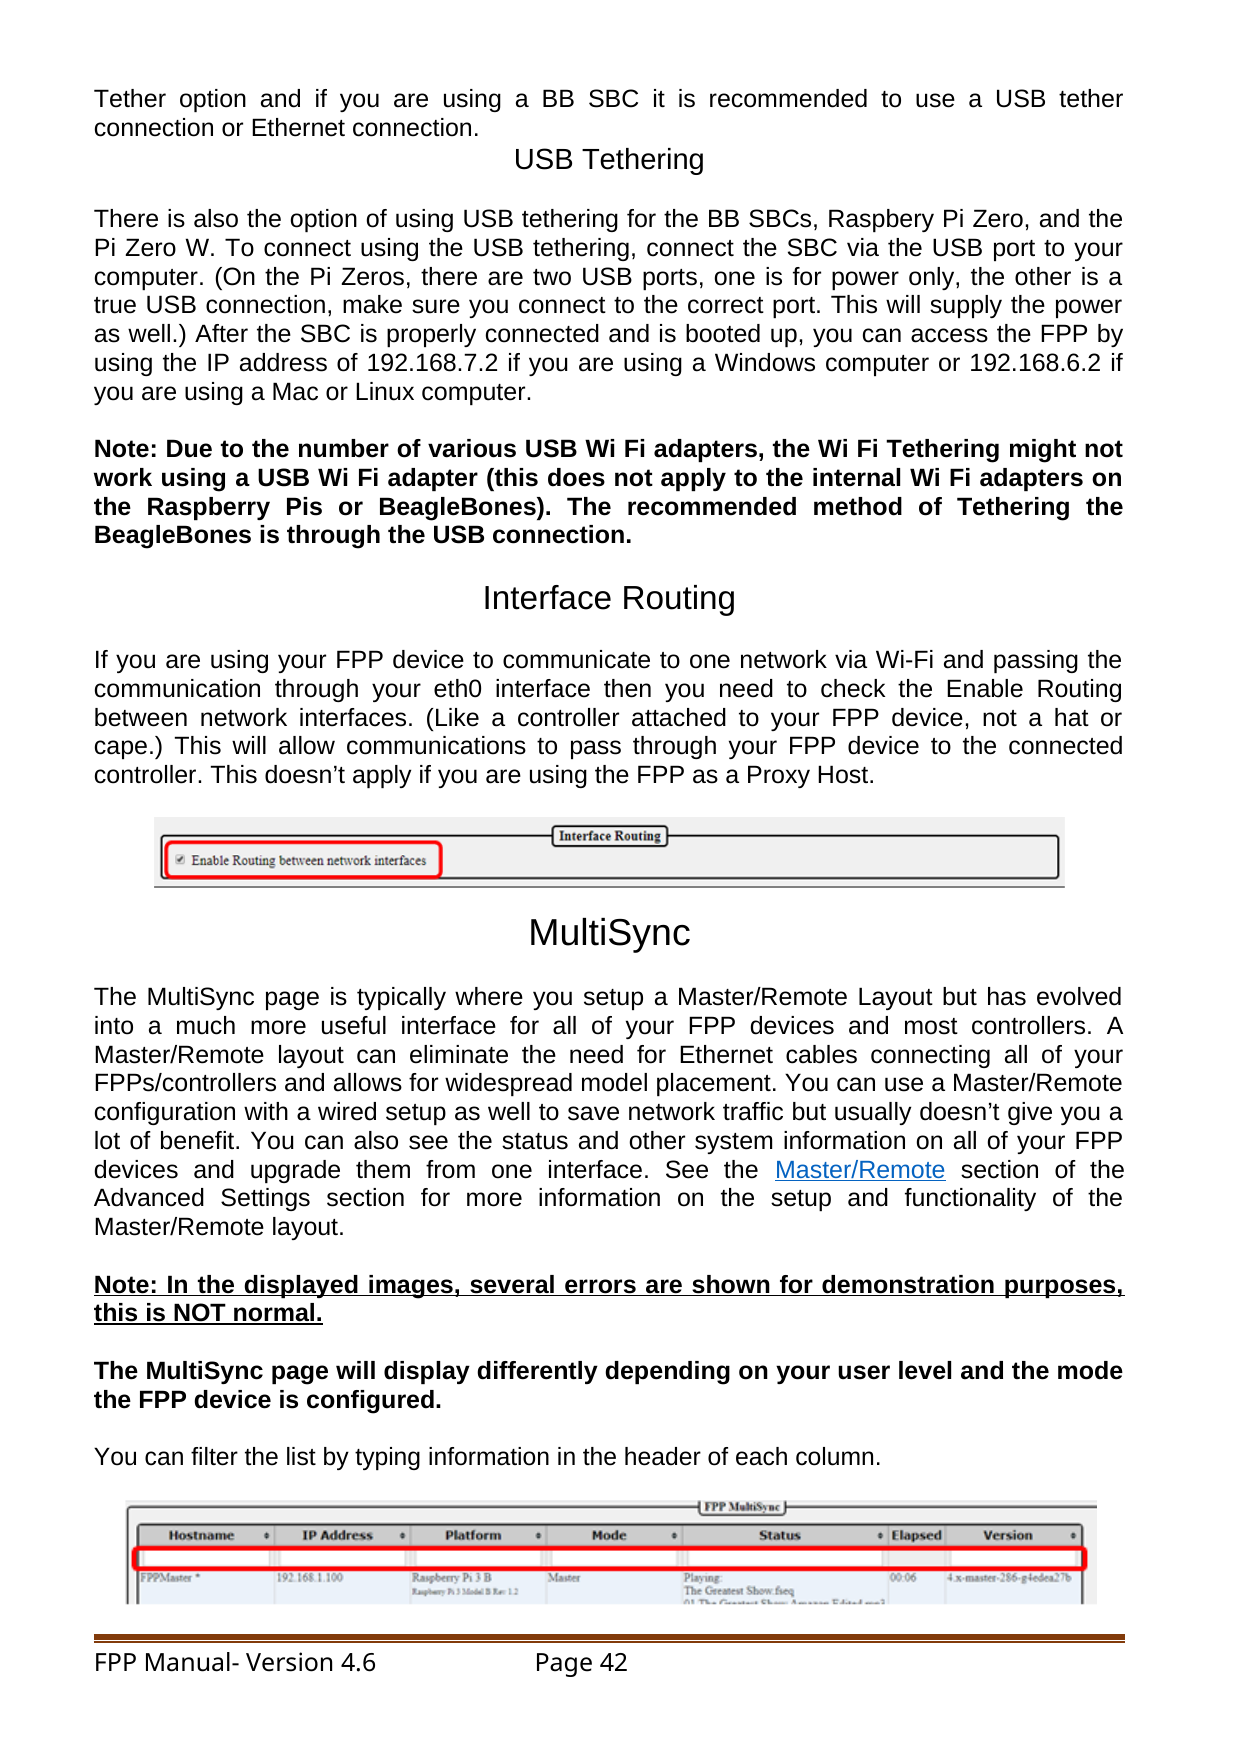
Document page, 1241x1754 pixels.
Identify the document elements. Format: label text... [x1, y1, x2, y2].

subtitle USB Tethering [94, 142, 1125, 175]
text Note: In the displayed images, several errors are shown for demonstration purposes, this is NOT normal. [94, 1296, 1125, 1327]
text The MultiSync page will display differently depending on your user level and the mode the FPP device is configured. [94, 1356, 1125, 1413]
text There is also the option of using USB tethering for the BB SBCs, Raspbery Pi Zero, and the Pi Zero W. To connect using the USB tethering, connect the SBC via the USB port to your computer. (On the Pi Zeros, there are two USB ports, one is for power only, the other is a true USB connection, make sure you connect to the correct port. This will supply the power as well.) After the SBC is properly connected and is booted up, you can access the FPP by using the IP address of 192.168.7.2 if you are using a Windows computer or 192.168.6.2 if you are using a Mac or Linux computer. [94, 204, 1125, 405]
text The MultiSync page is typically where you setup a Master/Remote Layout but has evolved into a much more useful interface for all of your FPP devices and most controllers. A Master/Remote layout can eliminate the need for Ethernet cables connecting all of your FPPs/controllers and allows for widespread model placement. You can use a Master/Remote configuration with a wired setup as well to save network traffic but usually doesn’t give you a lot of benefit. You can also see the status and other system information on all of your FPP devices and upgrade them from one interface. See the Master/Remote section of the Advanced Settings section for more information on the setup and functionality of the Master/Remote layout. [94, 982, 1125, 1241]
subtitle MultiSync [94, 910, 1125, 953]
subtitle Interface Routing [94, 578, 1125, 616]
text Note: In the displayed images, several errors are shown for demonstration purposes, this is NOT normal. [94, 1269, 1125, 1295]
text If you are using your FPP device to communicate to one network via Wi-Fi and passing the communication through your eth0 interface then you need to check the Enable Routing between network interfaces. (Like a controller attached to your FPP device, not a hat or cape.) This will allow communications to pass through your FPP device to the connected controller. This doesn’t apply if you are using the FPP as a Proxy Host. [94, 645, 1125, 789]
text You can filter the list by typing information in the header of each column. [94, 1442, 1125, 1471]
picture [121, 1499, 1097, 1606]
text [94, 84, 1125, 142]
text Note: Due to the number of various USB Wi Fi adapters, the Wi Fi Tethering might not work using a USB Wi Fi adapter (this does not apply to the internal Wi Fi adapters on the Raspberry Pis or BeagleBones). The recommended method of Tethering the BeagleBones is through the USB connection. [94, 434, 1125, 549]
picture [153, 817, 1066, 891]
